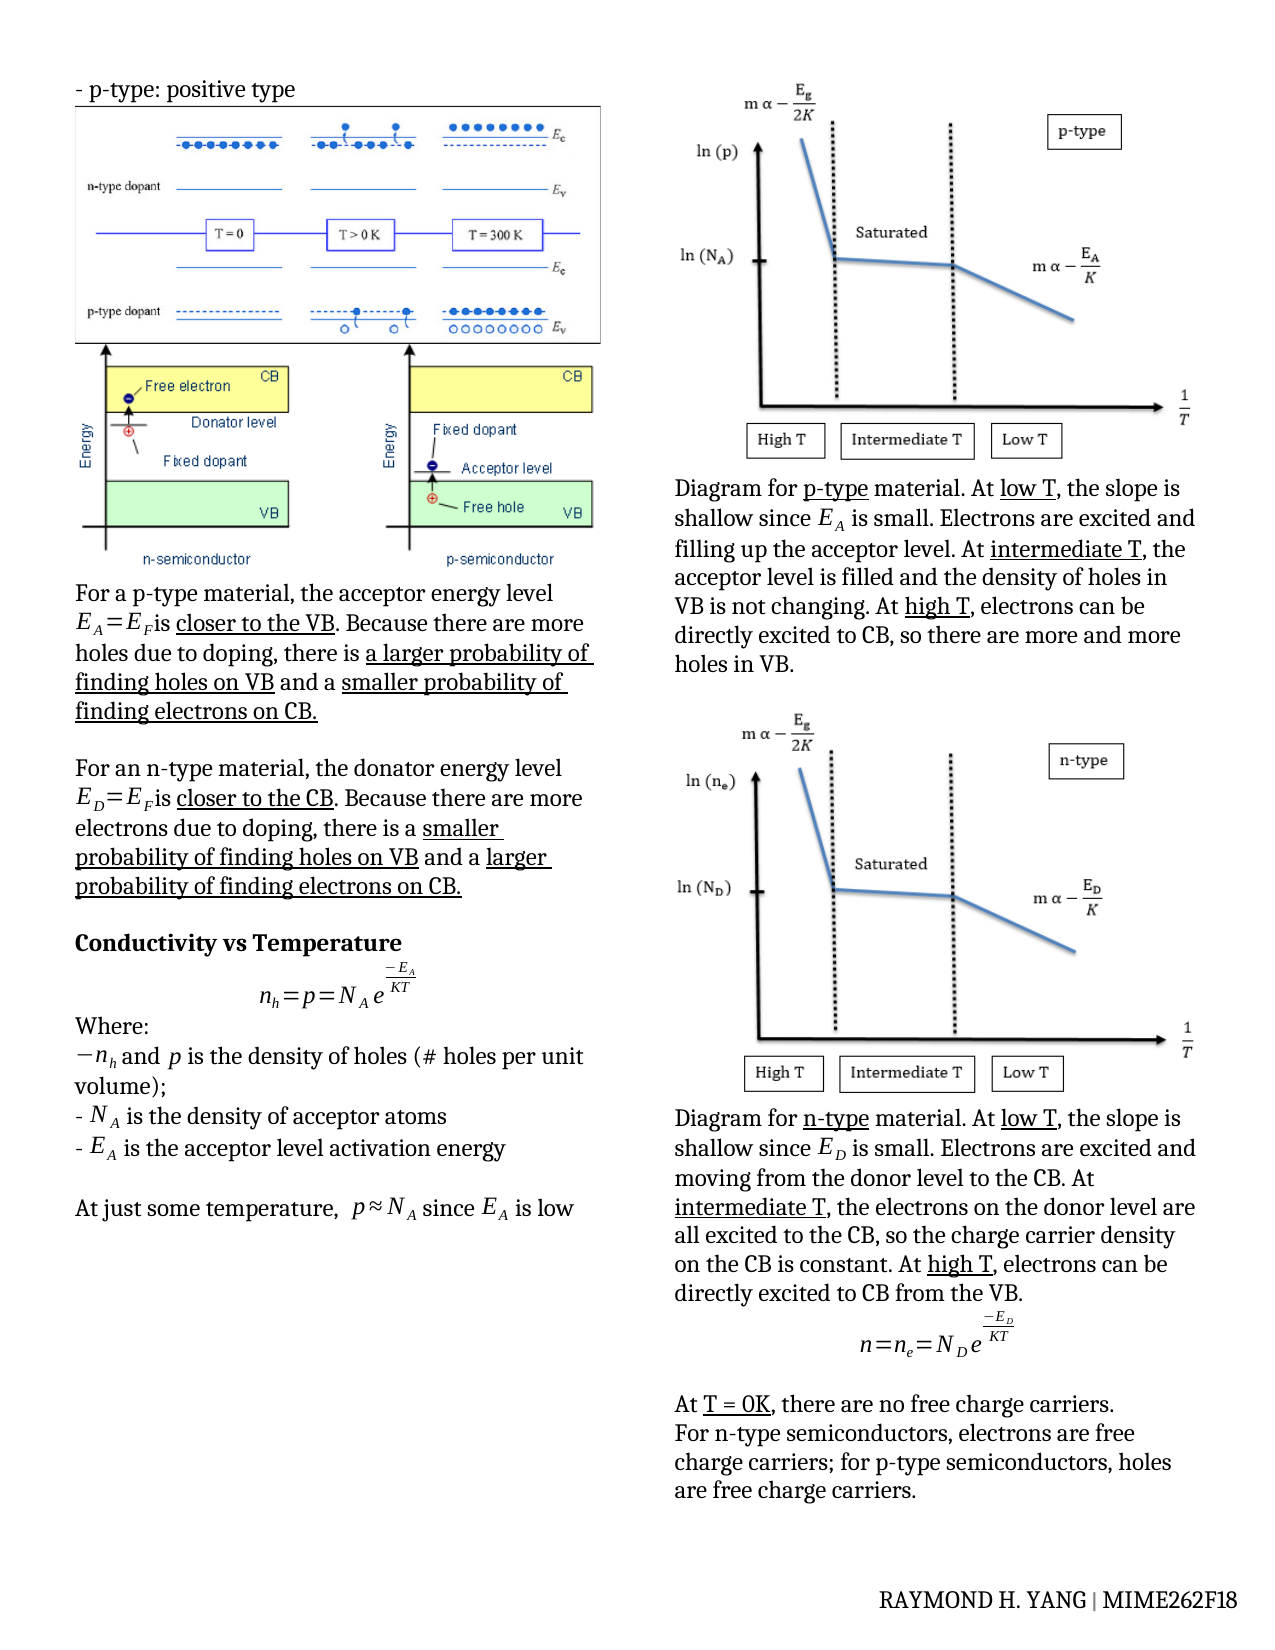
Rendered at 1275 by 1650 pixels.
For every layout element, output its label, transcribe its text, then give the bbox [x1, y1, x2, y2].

text Where: [75, 1012, 601, 1041]
text For a p-type material, the acceptor energy level is closer to the VB. Because there are more holes due to doping, there is a larger probability of finding holes on VB and a smaller probability of finding electrons on CB. [75, 579, 601, 725]
text - is the density of acceptor atoms [75, 1101, 601, 1132]
text Conductivity vs Temperature [75, 929, 601, 958]
picture [674, 707, 1200, 1104]
text At just some temperature, since is low [75, 1192, 601, 1224]
text For an n-type material, the donator energy level is closer to the CB. Because there are more electrons due to doping, there is a smaller probability of finding holes on VB and a larger probability of finding electrons on CB. [75, 754, 601, 901]
text and is the density of holes (# holes per unit volume); [75, 1041, 601, 1101]
picture [75, 103, 601, 579]
text For n-type semiconductors, electrons are free charge carriers; for p-type semiconductors, holes are free charge carriers. [674, 1419, 1200, 1505]
text - is the acceptor level activation energy [75, 1132, 601, 1163]
text Diagram for p-type material. At low T, the slope is shallow since is small. Electrons are excited and filling up the acceptor level. At intermediate T, the acceptor level is filled and the density of holes in VB is not changing. At high T, electrons can be directly excited to CB, so there are more and more holes in VB. [674, 475, 1200, 678]
text At T = 0K, there are no free charge carriers. [674, 1390, 1200, 1419]
picture [674, 75, 1200, 475]
text Diagram for n-type material. At low T, the slope is shallow since is small. Electrons are excited and moving from the donor level to the CB. At intermediate T, the electrons on the donor level are all excited to the CB, so the charge carrier density on the CB is constant. At high T, electrons can be directly excited to CB from the VB. [674, 1104, 1200, 1307]
text - p-type: positive type [75, 75, 601, 103]
